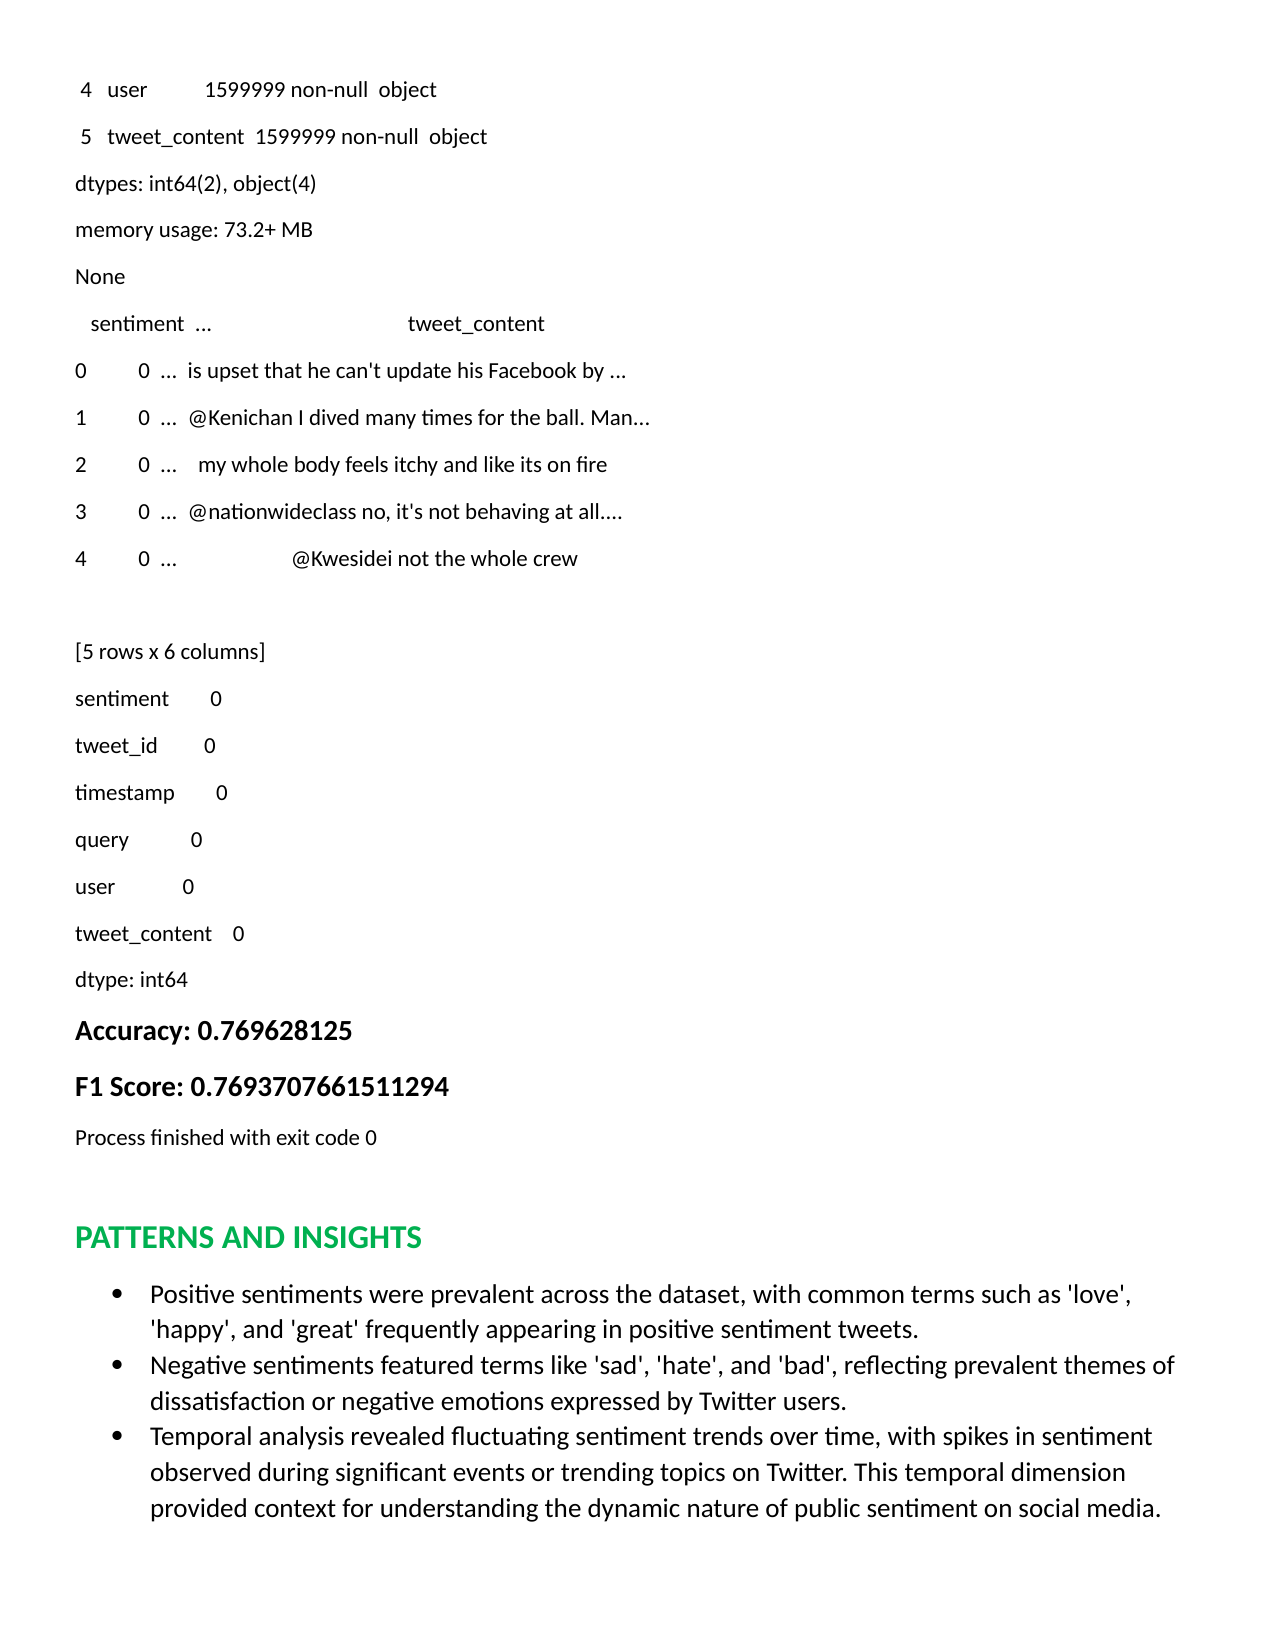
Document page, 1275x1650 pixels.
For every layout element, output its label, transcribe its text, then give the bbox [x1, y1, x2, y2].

text sentiment 0 [75, 684, 1200, 712]
text timestamp 0 [75, 778, 1200, 806]
text Accuracy: 0.769628125 [75, 1012, 1200, 1048]
text tweet_content 0 [75, 919, 1200, 947]
list Negative sentiments featured terms like 'sad', 'hate', and 'bad', reflecting prevalent themes of dissatisfaction or negative emotions expressed by Twitter users. [112, 1348, 1200, 1417]
text dtypes: int64(2), object(4) [75, 169, 1200, 197]
text PATTERNS AND INSIGHTS [75, 1216, 1200, 1257]
text 4 0 ... @Kwesidei not the whole crew [75, 544, 1200, 572]
text 5 tweet_content 1599999 non-null object [75, 122, 1200, 150]
text 2 0 ... my whole body feels itchy and like its on fire [75, 450, 1200, 478]
text memory usage: 73.2+ MB [75, 216, 1200, 244]
text [5 rows x 6 columns] [75, 637, 1200, 666]
text tweet_id 0 [75, 731, 1200, 759]
text dtype: int64 [75, 966, 1200, 994]
text None [75, 262, 1200, 291]
text 4 user 1599999 non-null object [75, 75, 1200, 103]
text 0 0 ... is upset that he can't update his Facebook by ... [75, 356, 1200, 384]
text Process finished with exit code 0 [75, 1123, 1200, 1151]
text F1 Score: 0.7693707661511294 [75, 1068, 1200, 1103]
text 1 0 ... @Kenichan I dived many times for the ball. Man... [75, 403, 1200, 431]
list Positive sentiments were prevalent across the dataset, with common terms such as 'love', 'happy', and 'great' frequently appearing in positive sentiment tweets. [112, 1277, 1200, 1346]
list Temporal analysis revealed fluctuating sentiment trends over time, with spikes in sentiment observed during significant events or trending topics on Twitter. This temporal dimension provided context for understanding the dynamic nature of public sentiment on social media. [112, 1419, 1200, 1524]
text user 0 [75, 872, 1200, 900]
text 3 0 ... @nationwideclass no, it's not behaving at all.... [75, 497, 1200, 525]
text sentiment ... tweet_content [75, 309, 1200, 337]
text query 0 [75, 825, 1200, 853]
